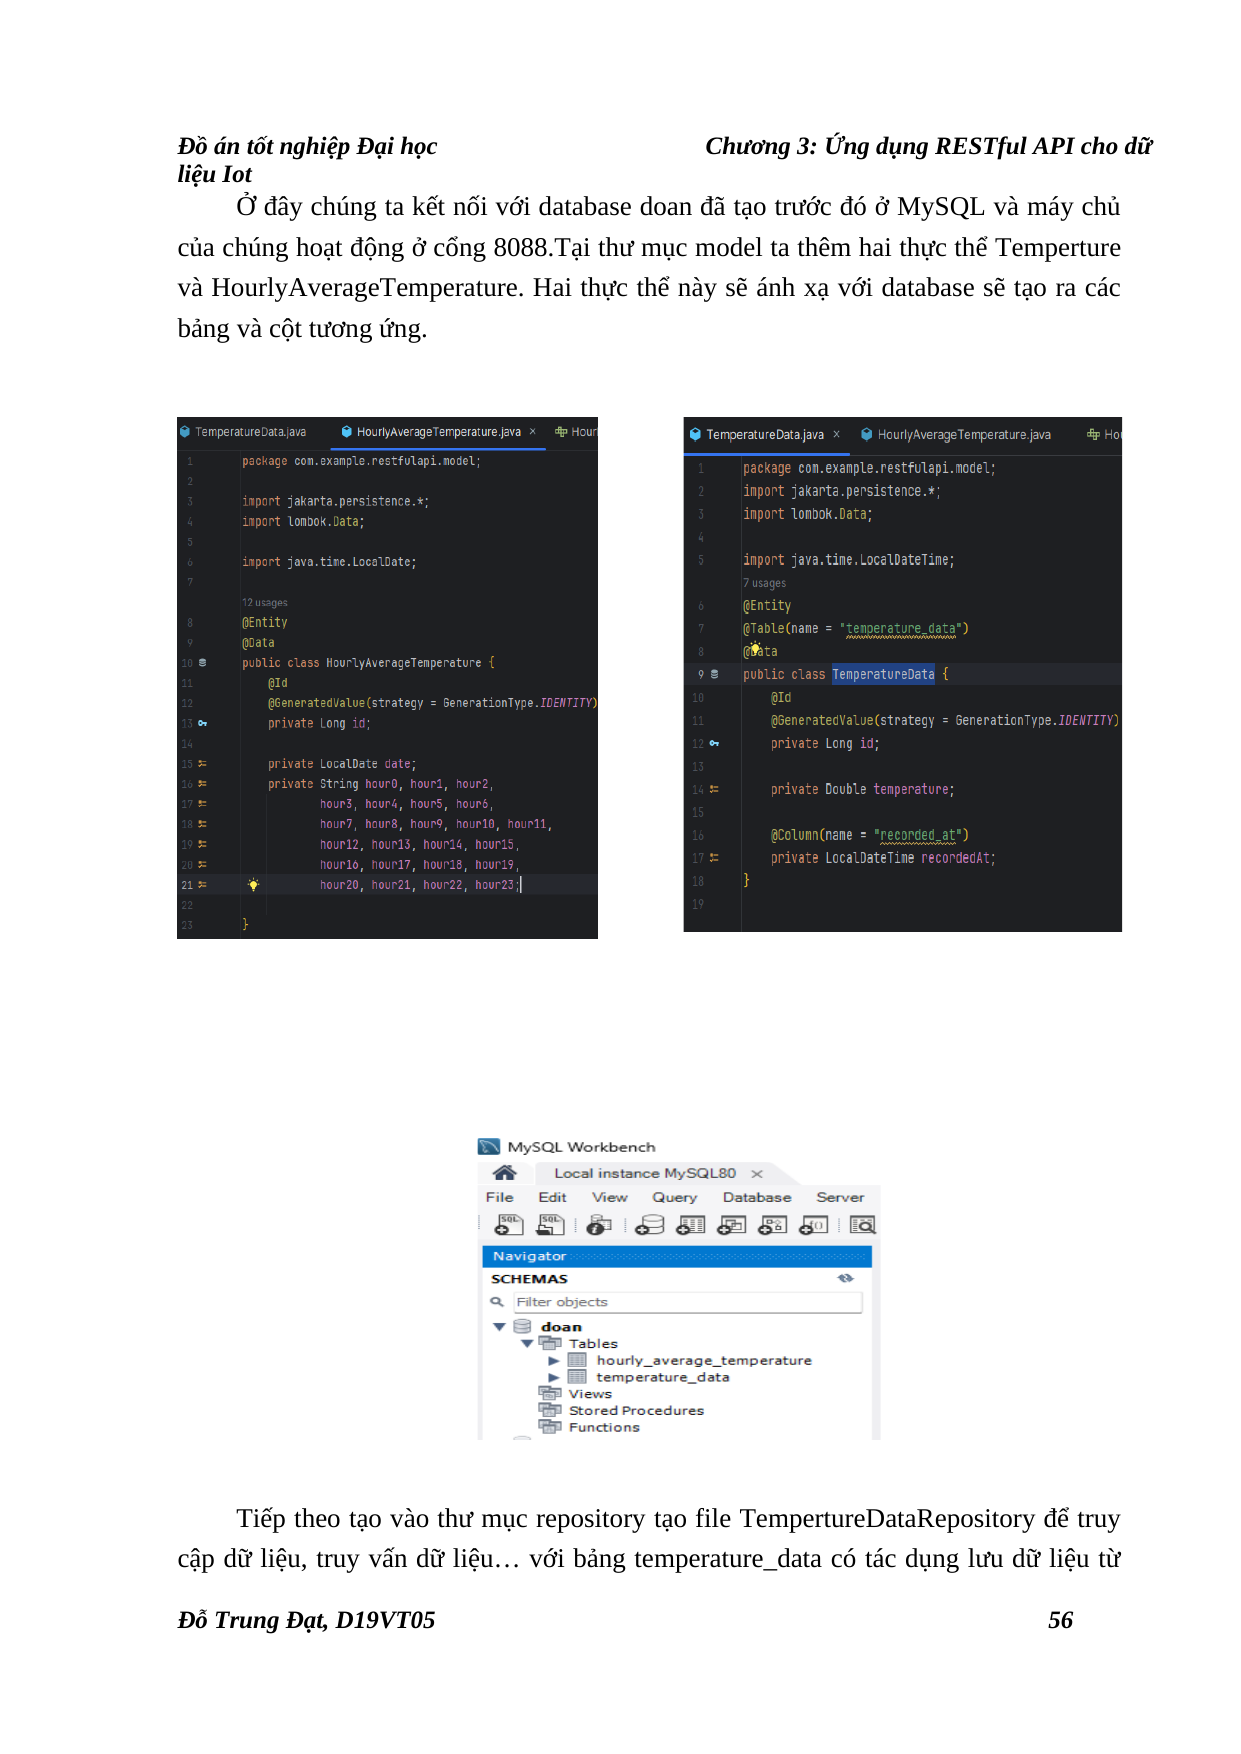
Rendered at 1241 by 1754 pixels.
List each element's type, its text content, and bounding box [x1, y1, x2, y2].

picture [683, 417, 1123, 932]
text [177, 1502, 1122, 1573]
picture [477, 1135, 881, 1440]
picture [177, 417, 598, 939]
text Ở đây chúng ta kết nối với database doan đã tạo trước đó ở MySQL và máy chủ của chúng hoạt động ở cổng 8088.Tại thư mục model ta thêm hai thực thể Temperture và HourlyAverageTemperature. Hai thực thể này sẽ ánh xạ với database sẽ tạo ra các bảng và cột tương ứng. [177, 190, 1122, 343]
